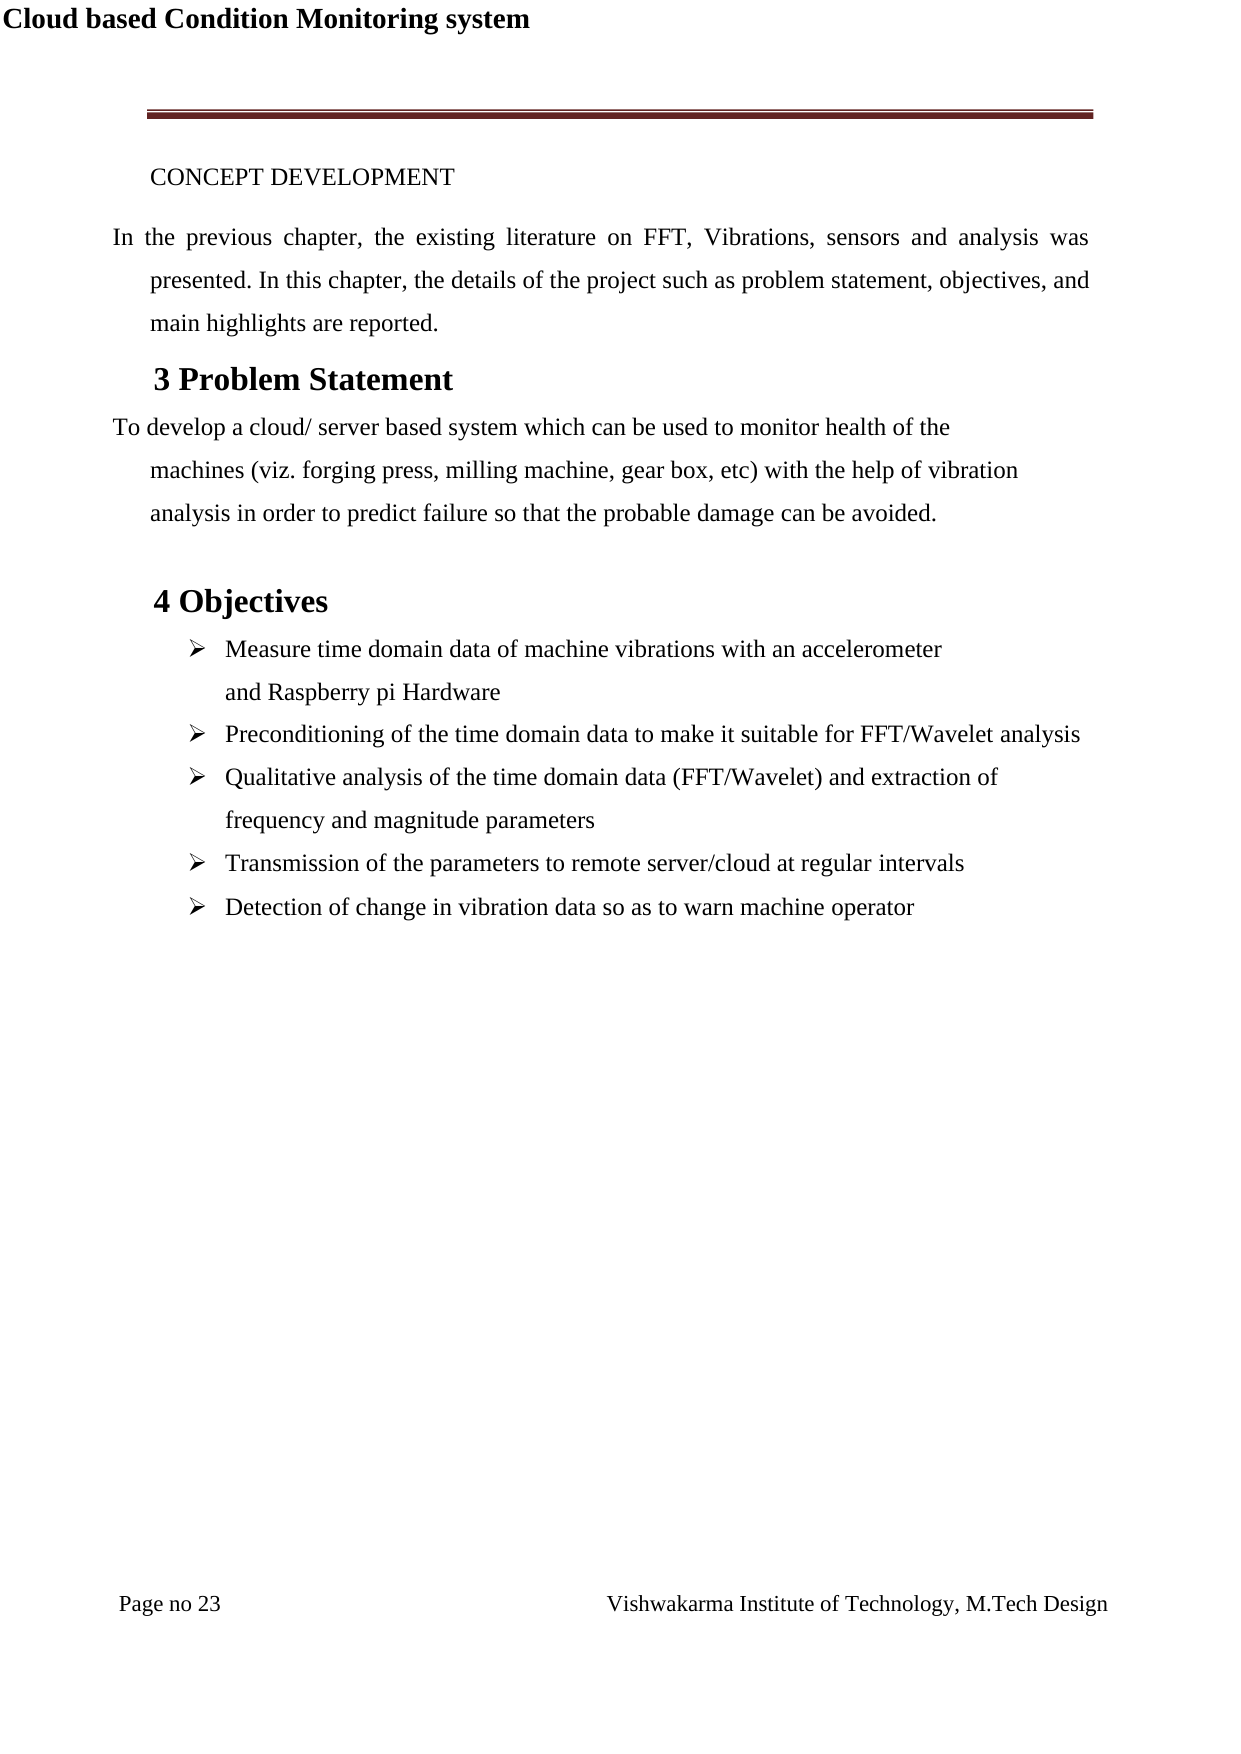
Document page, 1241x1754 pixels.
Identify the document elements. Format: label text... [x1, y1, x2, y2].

subtitle CONCEPT DEVELOPMENT [119, 155, 1087, 193]
list Measure time domain data of machine vibrations with an accelerometer and Raspberry pi Hardware [187, 634, 984, 705]
subtitle 4 Objectives [153, 582, 1087, 620]
text In the previous chapter, the existing literature on FFT, Vibrations, sensors and analysis was presented. In this chapter, the details of the project such as problem statement, objectives, and main highlights are reported. [112, 222, 1091, 337]
list Detection of change in vibration data so as to warn machine operator [187, 892, 1136, 921]
list Preconditioning of the time domain data to make it suitable for FFT/Wavelet analysis [187, 719, 1136, 748]
list Qualitative analysis of the time domain data (FFT/Wavelet) and extraction of frequency and magnitude parameters [187, 762, 998, 834]
text To develop a cloud/ server based system which can be used to monitor health of the machines (viz. forging press, milling machine, gear box, etc) with the help of vibration analysis in order to predict failure so that the probable damage can be avoided. [112, 412, 1020, 527]
list Transmission of the parameters to remote server/cloud at regular intervals [187, 849, 1136, 877]
subtitle 3 Problem Statement [153, 360, 1087, 398]
